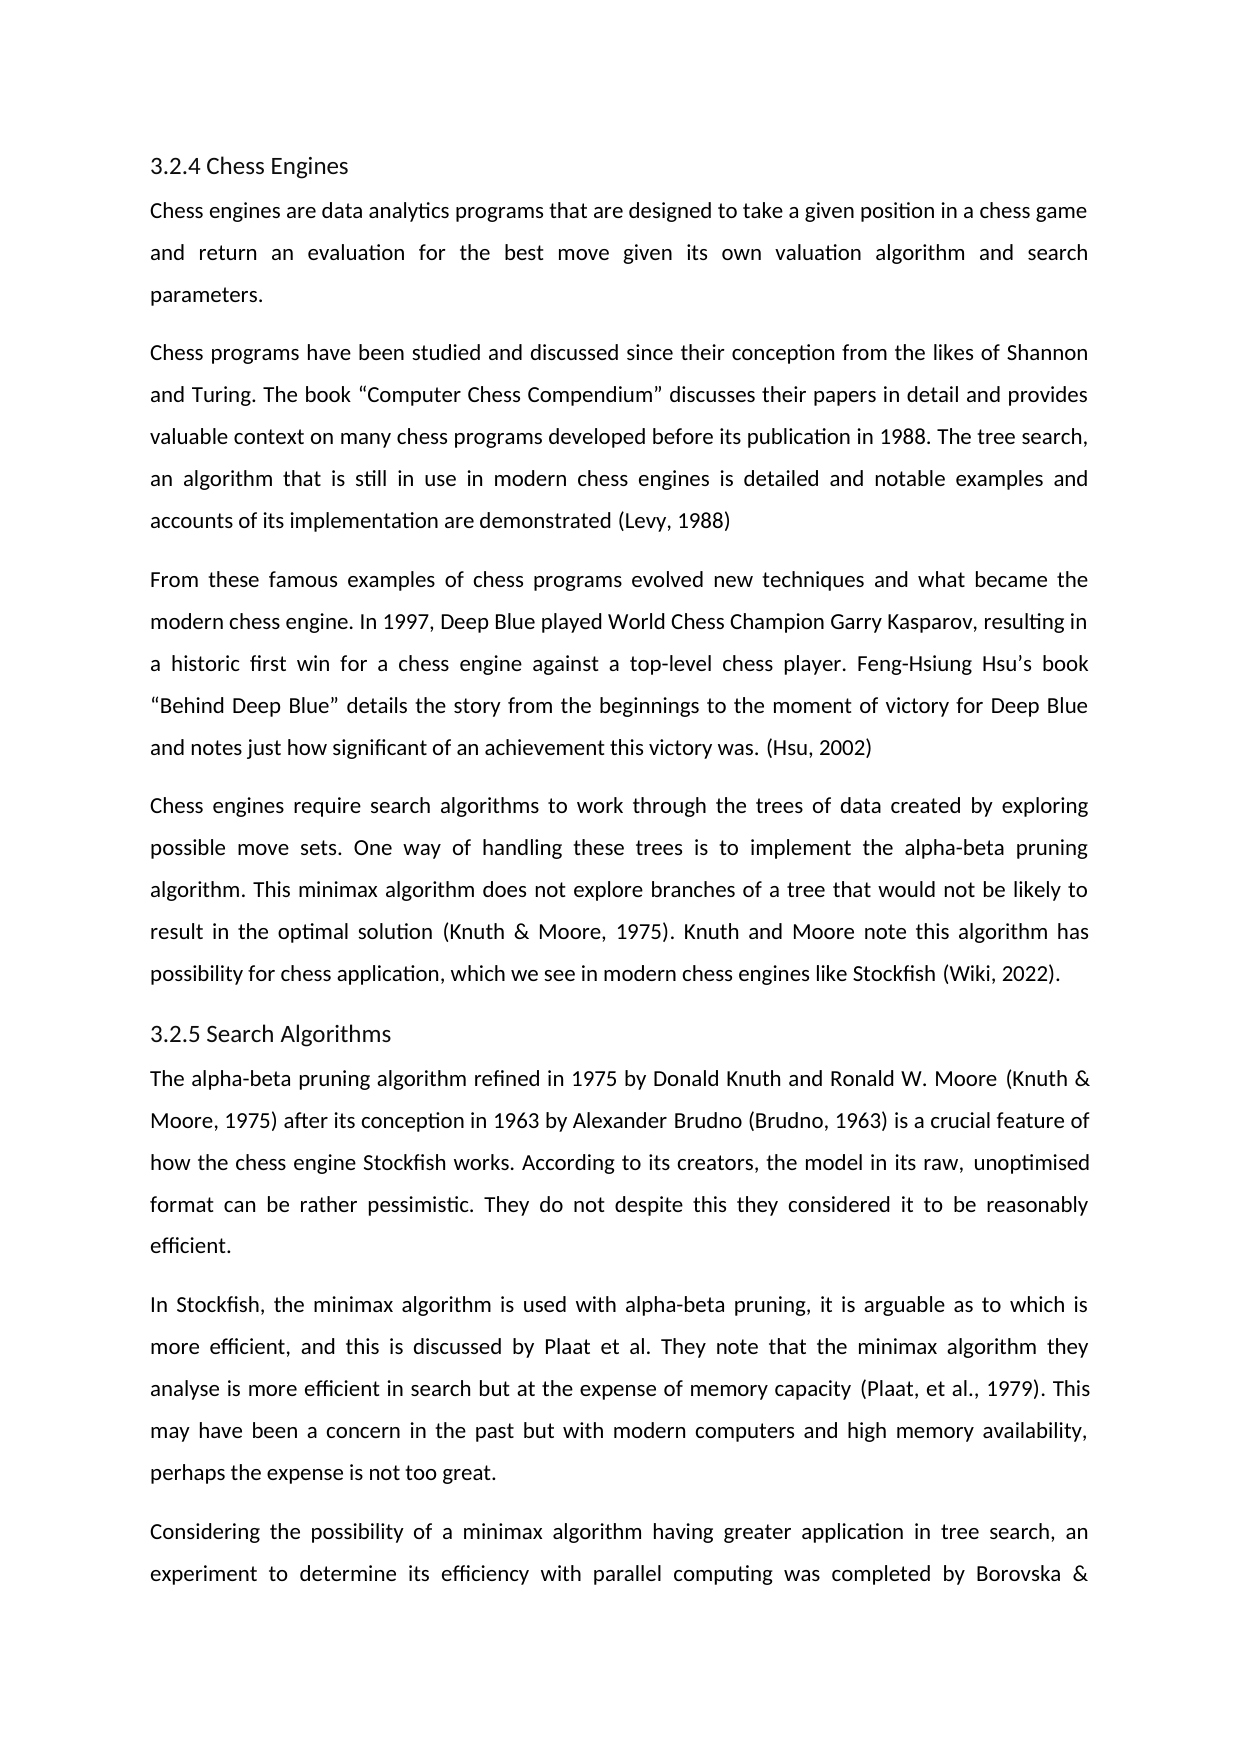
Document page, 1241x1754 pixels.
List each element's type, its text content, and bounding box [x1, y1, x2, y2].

text Chess engines require search algorithms to work through the trees of data created by exploring possible move sets. One way of handling these trees is to implement the alpha-beta pruning algorithm. This minimax algorithm does not explore branches of a tree that would not be likely to result in the optimal solution. Knuth and Moore note this algorithm has possibility for chess application, which we see in modern chess engines like Stockfish. [150, 791, 1090, 987]
text The alpha-beta pruning algorithm refined in 1975 by Donald Knuth and Ronald W. Moore after its conception in 1963 by Alexander Brudno is a crucial feature of how the chess engine Stockfish works. According to its creators, the model in its raw, unoptimised format can be rather pessimistic. They do not despite this they considered it to be reasonably efficient. [150, 1064, 1090, 1260]
text From these famous examples of chess programs evolved new techniques and what became the modern chess engine. In 1997, Deep Blue played World Chess Champion Garry Kasparov, resulting in a historic first win for a chess engine against a top-level chess player. Feng-Hsiung Hsu’s book “Behind Deep Blue” details the story from the beginnings to the moment of victory for Deep Blue and notes just how significant of an achievement this victory was. [150, 565, 1090, 761]
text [150, 1517, 1090, 1587]
subtitle 3.2.5 Search Algorithms [150, 1018, 1090, 1048]
text Chess programs have been studied and discussed since their conception from the likes of Shannon and Turing. The book “Computer Chess Compendium” discusses their papers in detail and provides valuable context on many chess programs developed before its publication in 1988. The tree search, an algorithm that is still in use in modern chess engines is detailed and notable examples and accounts of its implementation are demonstrated [150, 338, 1090, 534]
text In Stockfish, the minimax algorithm is used with alpha-beta pruning, it is arguable as to which is more efficient, and this is discussed by Plaat et al. They note that the minimax algorithm they analyse is more efficient in search but at the expense of memory capacity. This may have been a concern in the past but with modern computers and high memory availability, perhaps the expense is not too great. [150, 1290, 1090, 1486]
subtitle 3.2.4 Chess Engines [150, 150, 1090, 181]
text Chess engines are data analytics programs that are designed to take a given position in a chess game and return an evaluation for the best move given its own valuation algorithm and search parameters. [150, 196, 1090, 308]
